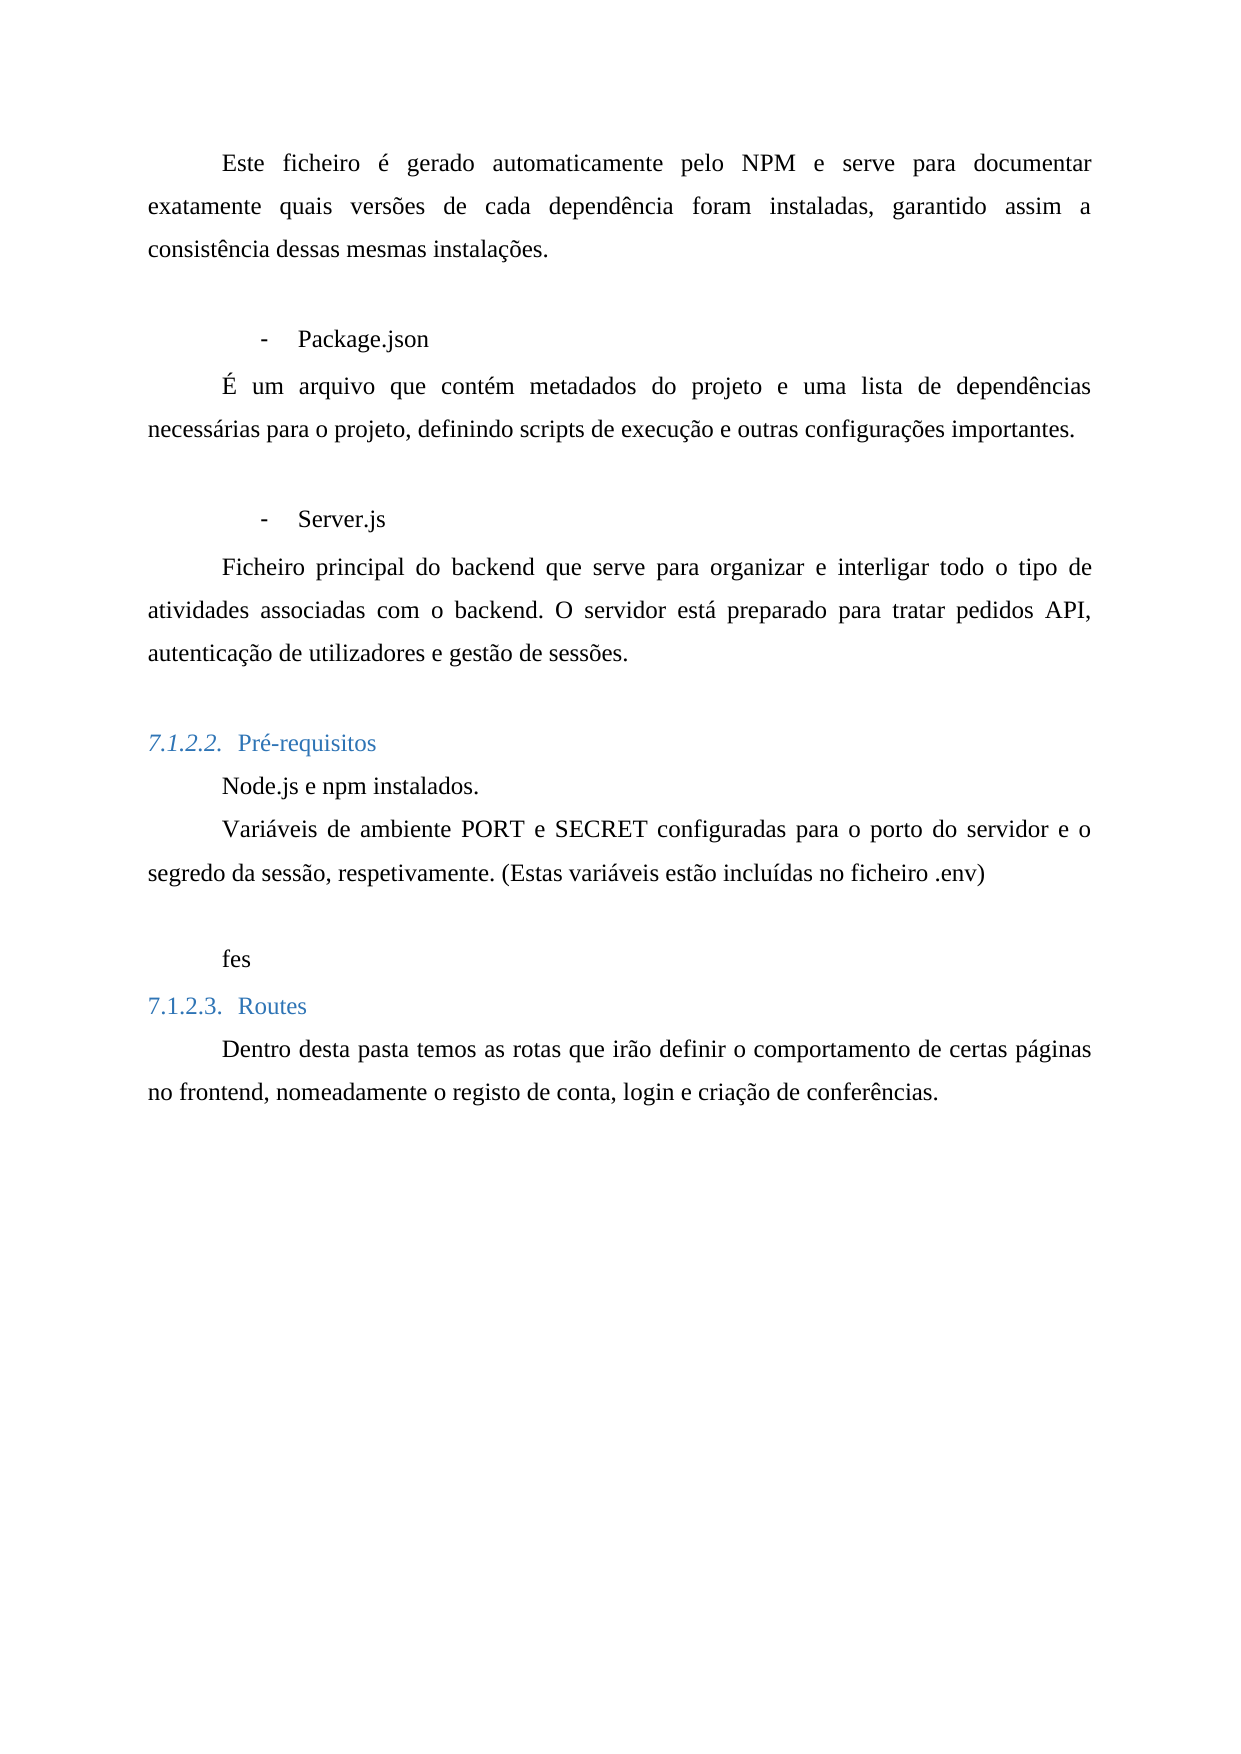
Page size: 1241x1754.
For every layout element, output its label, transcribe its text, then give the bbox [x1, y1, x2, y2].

text Ficheiro principal do backend que serve para organizar e interligar todo o tipo de atividades associadas com o backend. O servidor está preparado para tratar pedidos API, autenticação de utilizadores e gestão de sessões. [148, 552, 1092, 667]
list Server.js [260, 501, 1092, 535]
text fes [148, 944, 1092, 973]
text Variáveis de ambiente PORT e SECRET configuradas para o porto do servidor e o segredo da sessão, respetivamente. (Estas variáveis estão incluídas no ficheiro .env) [148, 814, 1092, 886]
text Node.js e npm instalados. [148, 771, 1092, 800]
subtitle Routes [148, 991, 1092, 1020]
text Este ficheiro é gerado automaticamente pelo NPM e serve para documentar exatamente quais versões de cada dependência foram instaladas, garantido assim a consistência dessas mesmas instalações. [148, 148, 1092, 263]
list Package.json [260, 320, 1092, 354]
text Dentro desta pasta temos as rotas que irão definir o comportamento de certas páginas no frontend, nomeadamente o registo de conta, login e criação de conferências. [148, 1034, 1092, 1106]
subtitle Pré-requisitos [148, 728, 1092, 757]
text É um arquivo que contém metadados do projeto e uma lista de dependências necessárias para o projeto, definindo scripts de execução e outras configurações importantes. [148, 371, 1092, 443]
